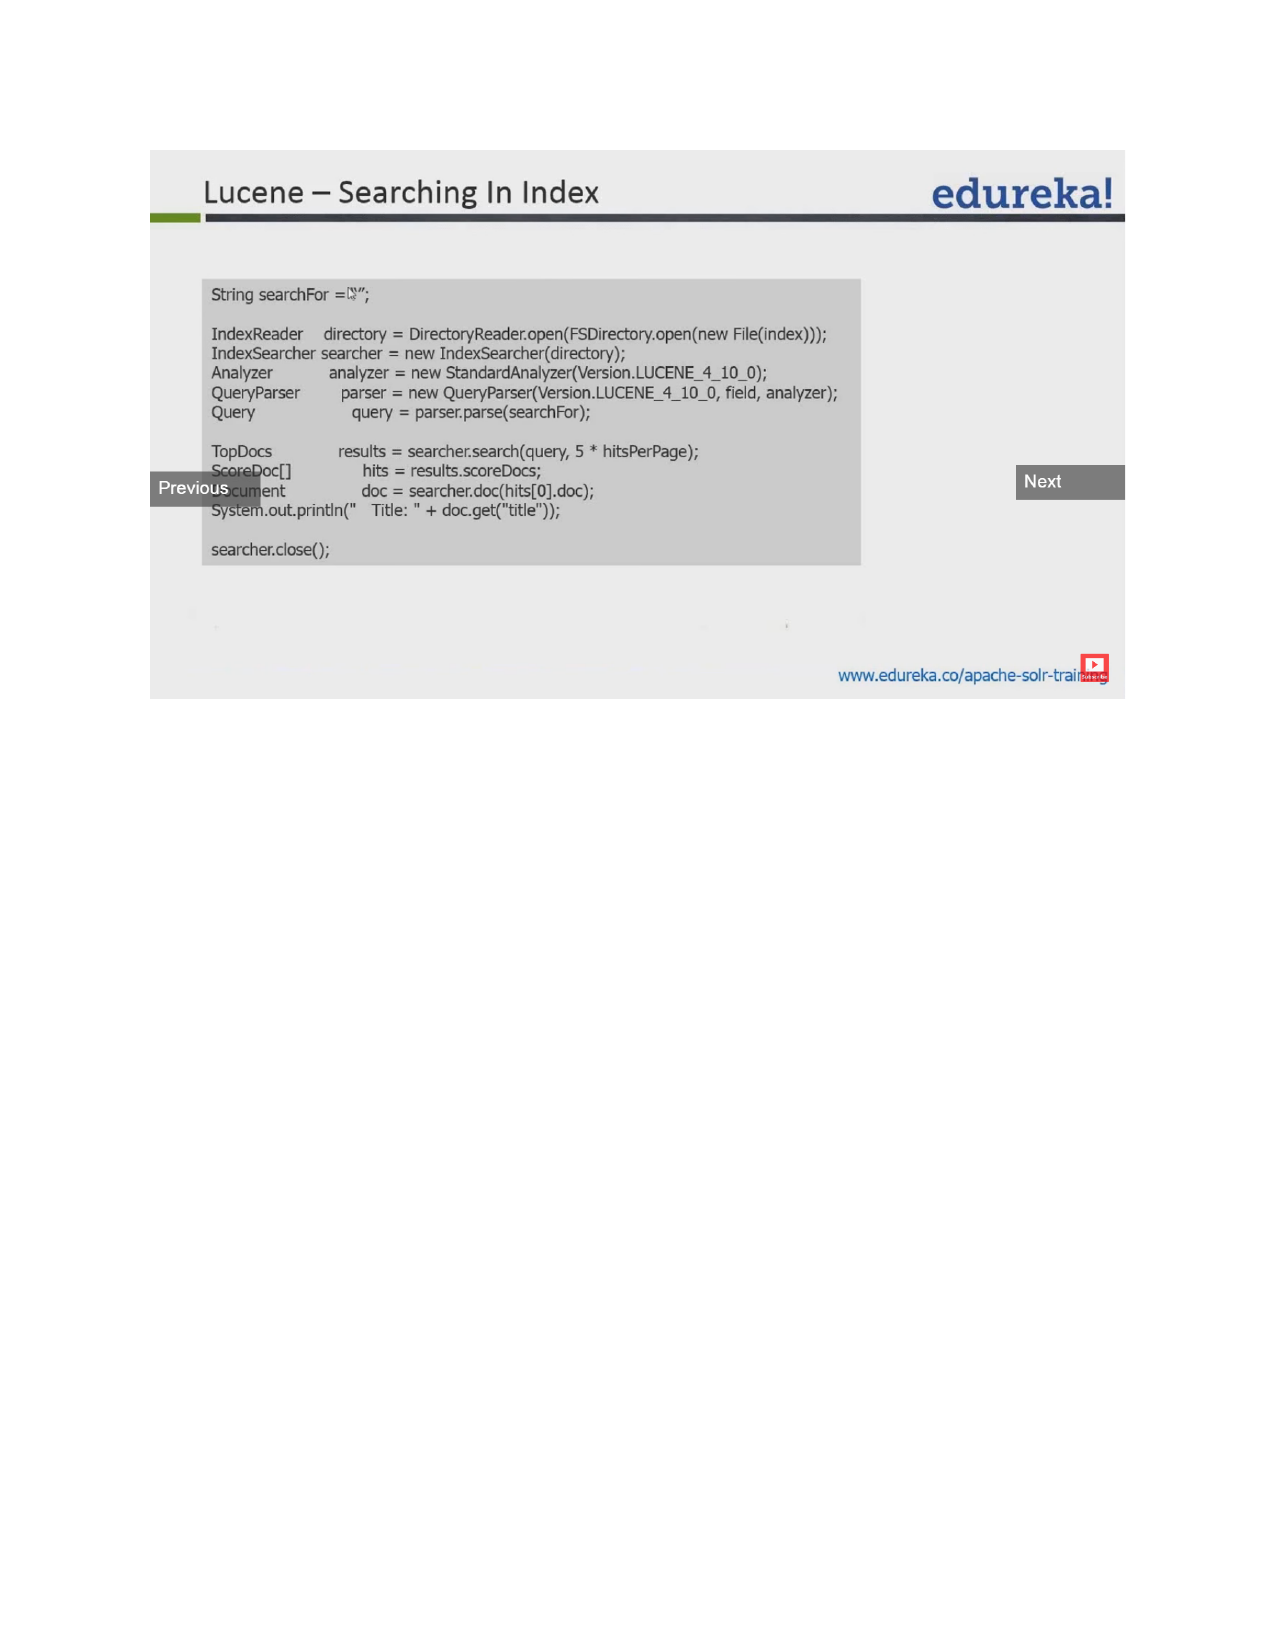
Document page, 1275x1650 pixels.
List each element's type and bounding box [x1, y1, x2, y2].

picture [150, 150, 1125, 699]
